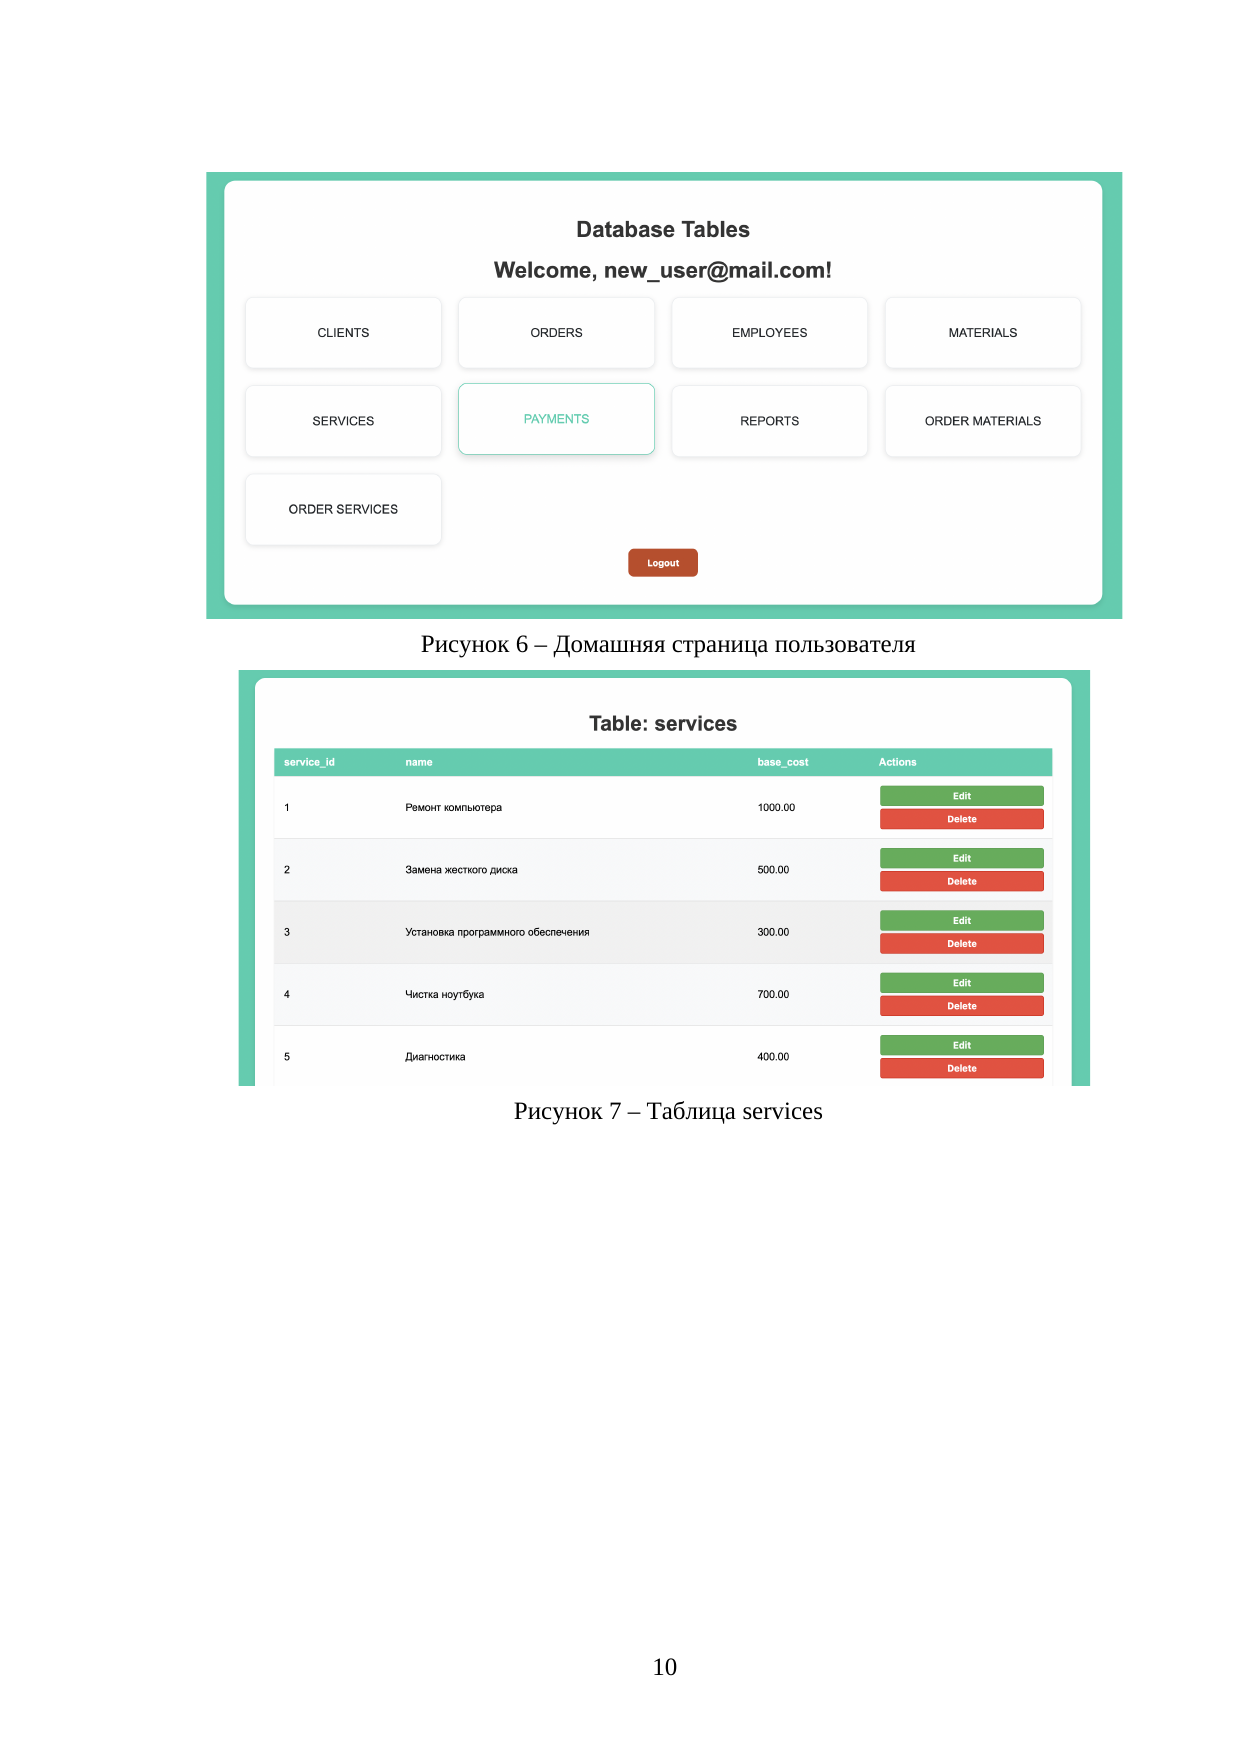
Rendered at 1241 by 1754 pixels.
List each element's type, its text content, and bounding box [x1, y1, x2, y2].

text Домашняя страница пользователя [251, 629, 1152, 658]
picture [238, 670, 1091, 1086]
text Таблица services [251, 1096, 1152, 1125]
picture [206, 172, 1123, 619]
